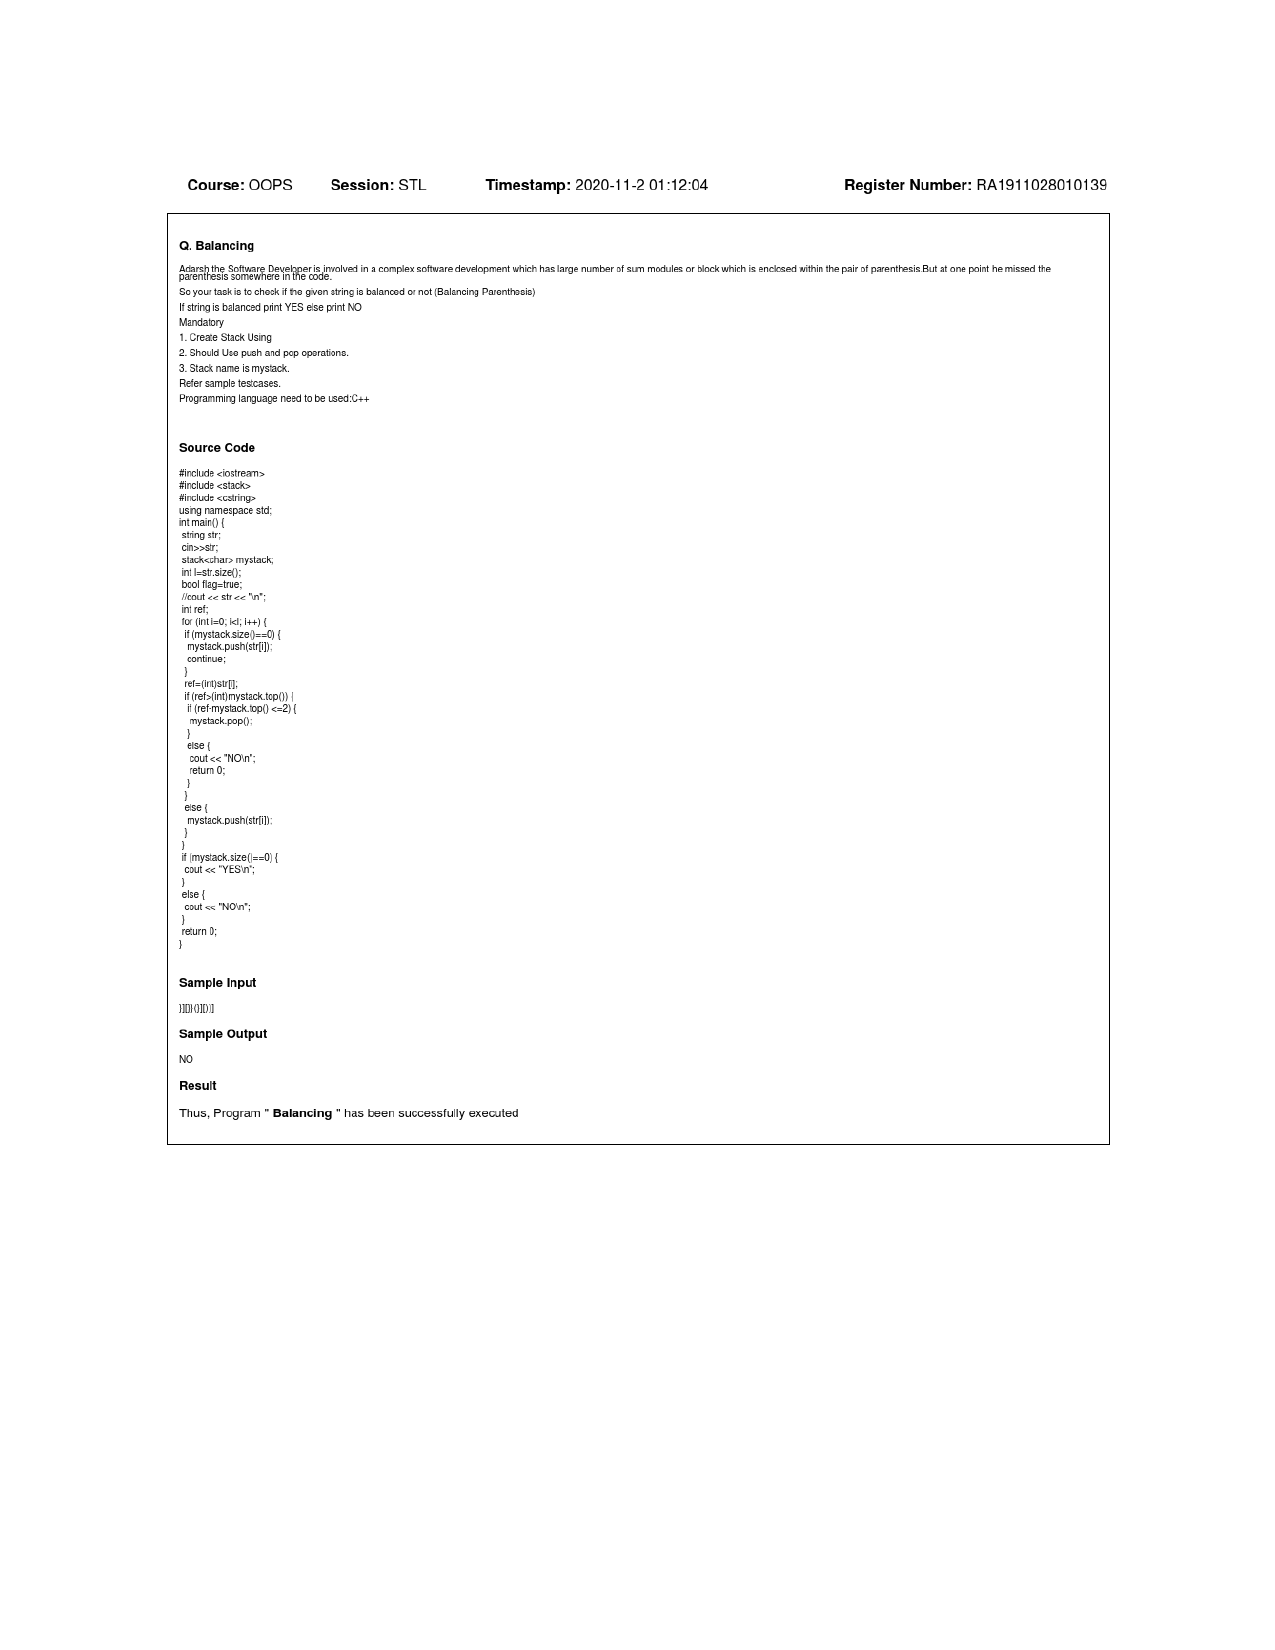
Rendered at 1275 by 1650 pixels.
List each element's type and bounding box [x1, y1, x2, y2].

picture [150, 150, 1125, 1152]
